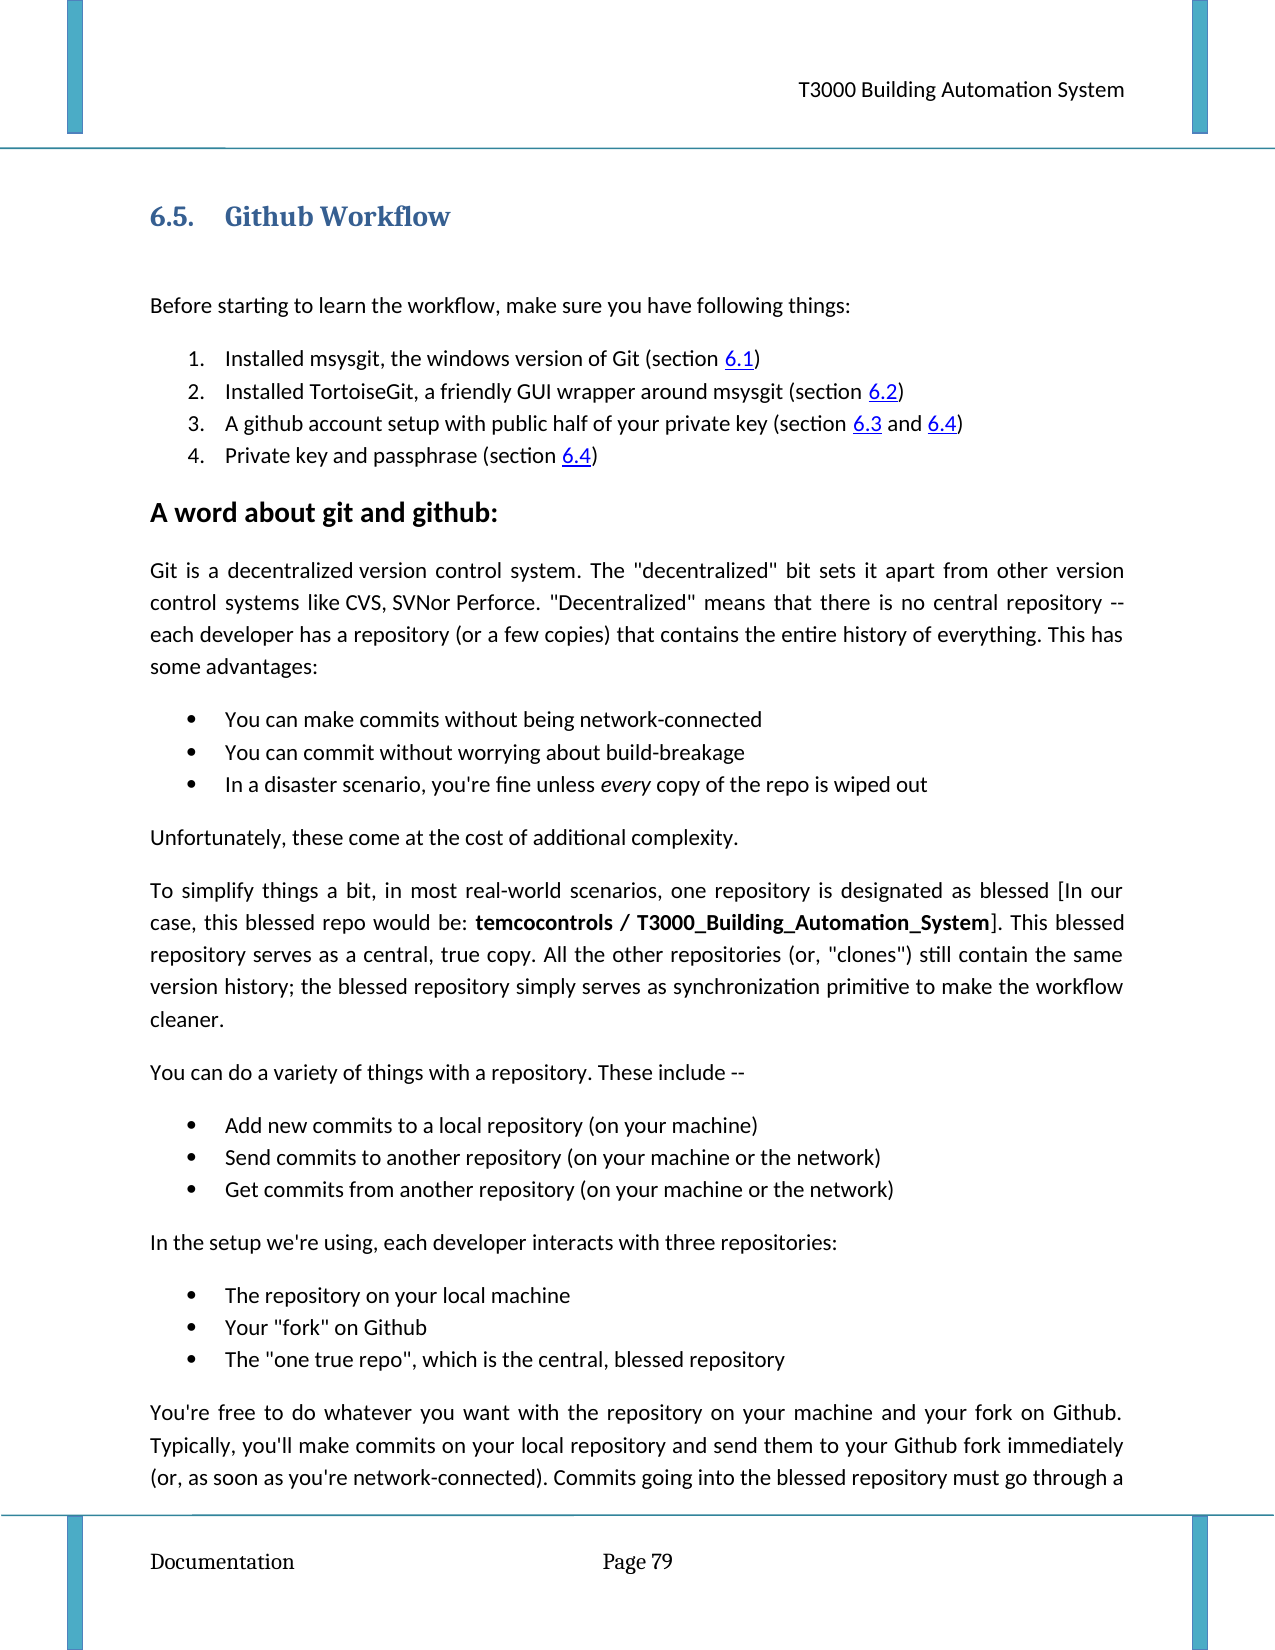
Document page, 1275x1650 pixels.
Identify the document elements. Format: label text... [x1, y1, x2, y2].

list Private key and passphrase (section 6.4) [187, 441, 1125, 469]
text Git is a decentralized version control system. The "decentralized" bit sets it apart from other version control systems like CVS, SVNor Perforce. "Decentralized" means that there is no central repository -- each developer has a repository (or a few copies) that contains the entire history of everything. This has some advantages: [150, 556, 1125, 681]
list The "one true repo", which is the central, blessed repository [187, 1346, 1125, 1373]
list Your "fork" on Github [187, 1313, 1125, 1341]
subtitle Github Workflow [150, 200, 1125, 233]
text To simplify things a bit, in most real-world scenarios, one repository is designated as blessed [In our case, this blessed repo would be: temcocontrols / T3000_Building_Automation_System]. This blessed repository serves as a central, true copy. All the other repositories (or, "clones") still contain the same version history; the blessed repository simply serves as synchronization primitive to make the workflow cleaner. [150, 876, 1125, 1033]
list In a disaster scenario, you're fine unless every copy of the repo is wiped out [187, 770, 1125, 798]
list You can commit without worrying about build-breakage [187, 738, 1125, 766]
text In the setup we're using, each developer interacts with three repositories: [150, 1228, 1125, 1256]
list Installed TortoiseGit, a friendly GUI wrapper around msysgit (section 6.2) [187, 377, 1125, 405]
list A github account setup with public half of your private key (section 6.3 and 6.4) [187, 409, 1125, 437]
list Get commits from another repository (on your machine or the network) [187, 1175, 1125, 1203]
list The repository on your local machine [187, 1281, 1125, 1309]
list You can make commits without being network-connected [187, 706, 1125, 733]
text You can do a variety of things with a repository. These include -- [150, 1058, 1125, 1086]
text Unfortunately, these come at the cost of additional complexity. [150, 823, 1125, 851]
text A word about git and github: [150, 494, 1125, 530]
list Installed msysgit, the windows version of Git (section 6.1) [187, 344, 1125, 373]
text Before starting to learn the workflow, make sure you have following things: [150, 292, 1125, 319]
list Add new commits to a local repository (on your machine) [187, 1111, 1125, 1139]
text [150, 1398, 1125, 1491]
list Send commits to another repository (on your machine or the network) [187, 1143, 1125, 1171]
